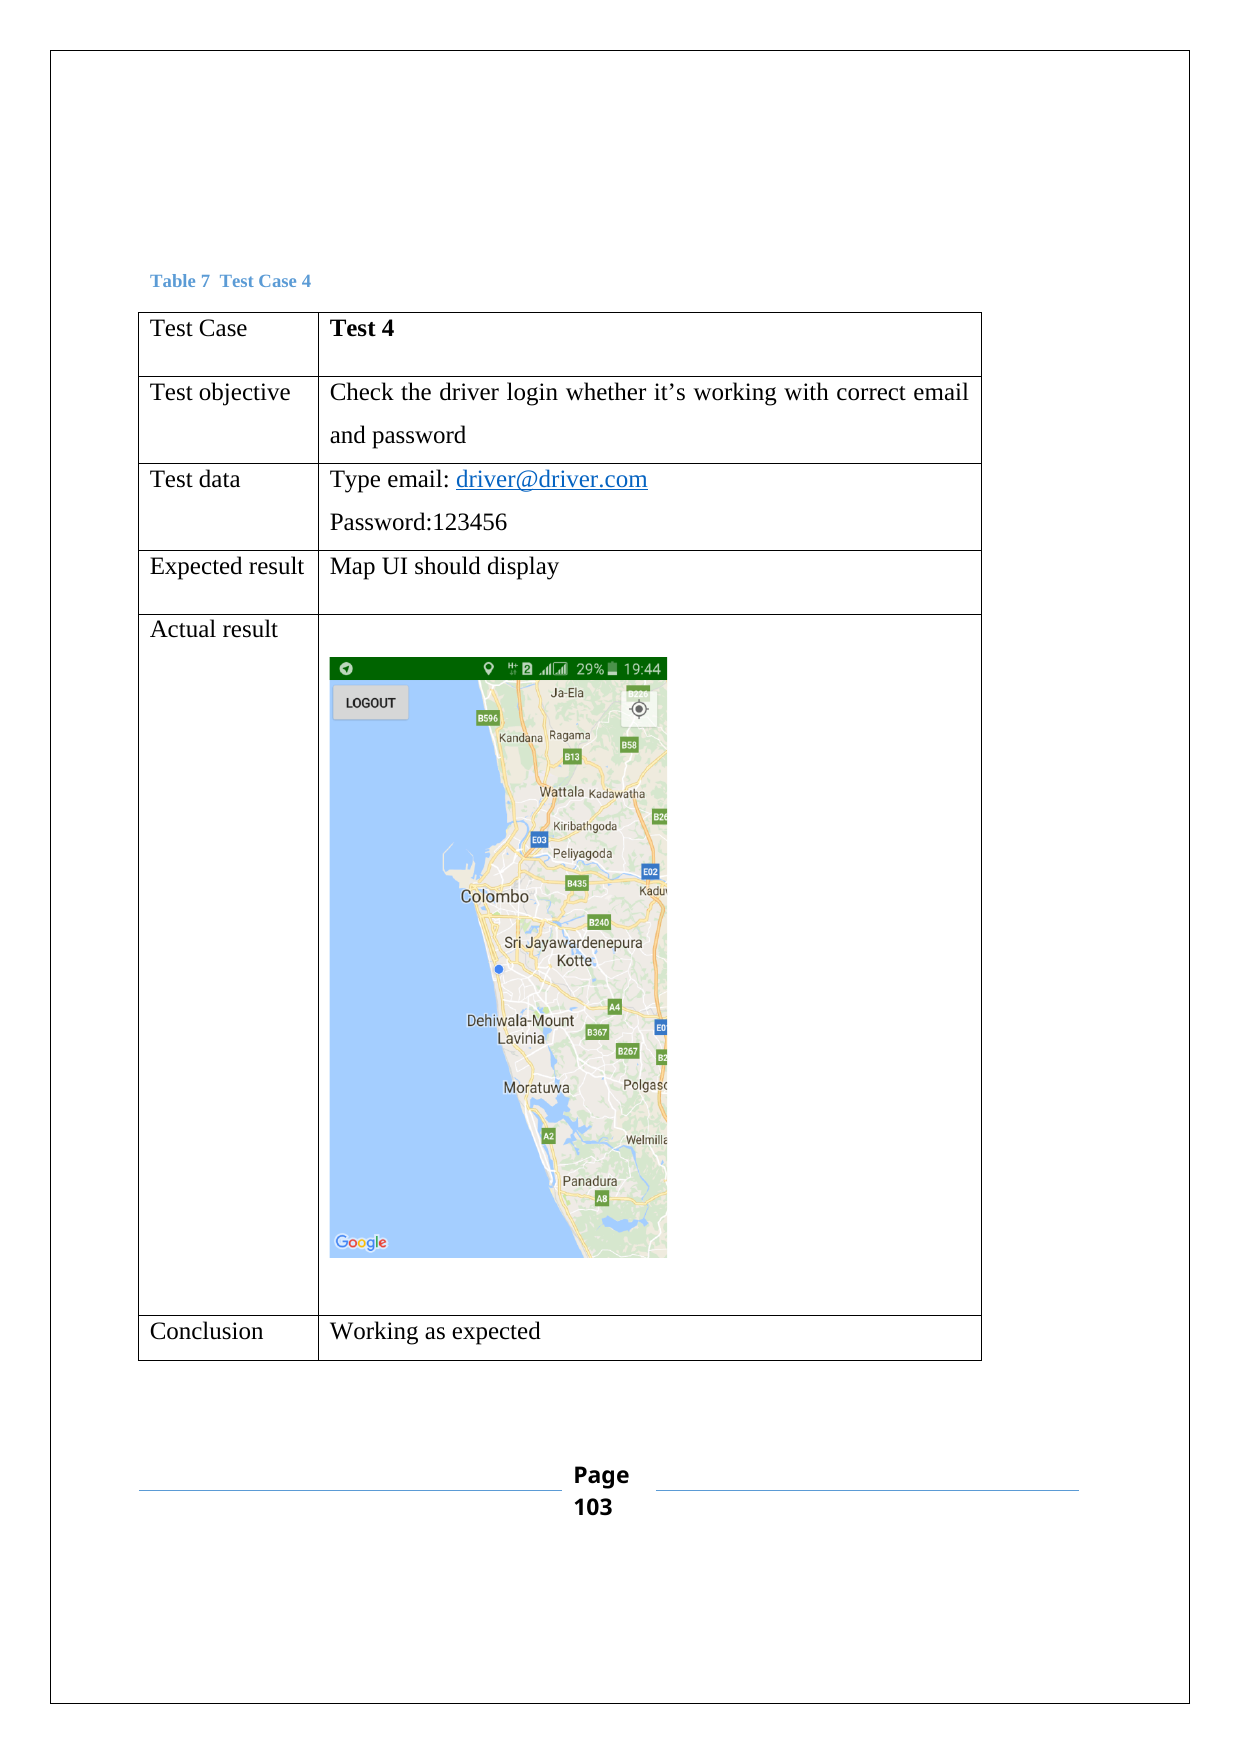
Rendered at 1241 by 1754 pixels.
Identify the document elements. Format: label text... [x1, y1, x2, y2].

table_header Test Case [139, 313, 318, 376]
table_cell Type email: driver@driver.com Password:123456 [319, 464, 981, 550]
table_cell [319, 615, 981, 1315]
table_header Test 4 [319, 313, 981, 376]
table_cell Conclusion [139, 1316, 318, 1359]
table_cell Map UI should display [319, 551, 981, 613]
table_cell Expected result [139, 551, 318, 613]
table_cell Check the driver login whether it’s working with correct email and password [319, 377, 981, 463]
table_cell Test data [139, 464, 318, 550]
table_cell Test objective [139, 377, 318, 463]
table_cell Working as expected [319, 1316, 981, 1359]
text Table 7 Test Case 4 [150, 269, 1090, 291]
table_cell Actual result [139, 615, 318, 1315]
picture [329, 657, 668, 1258]
